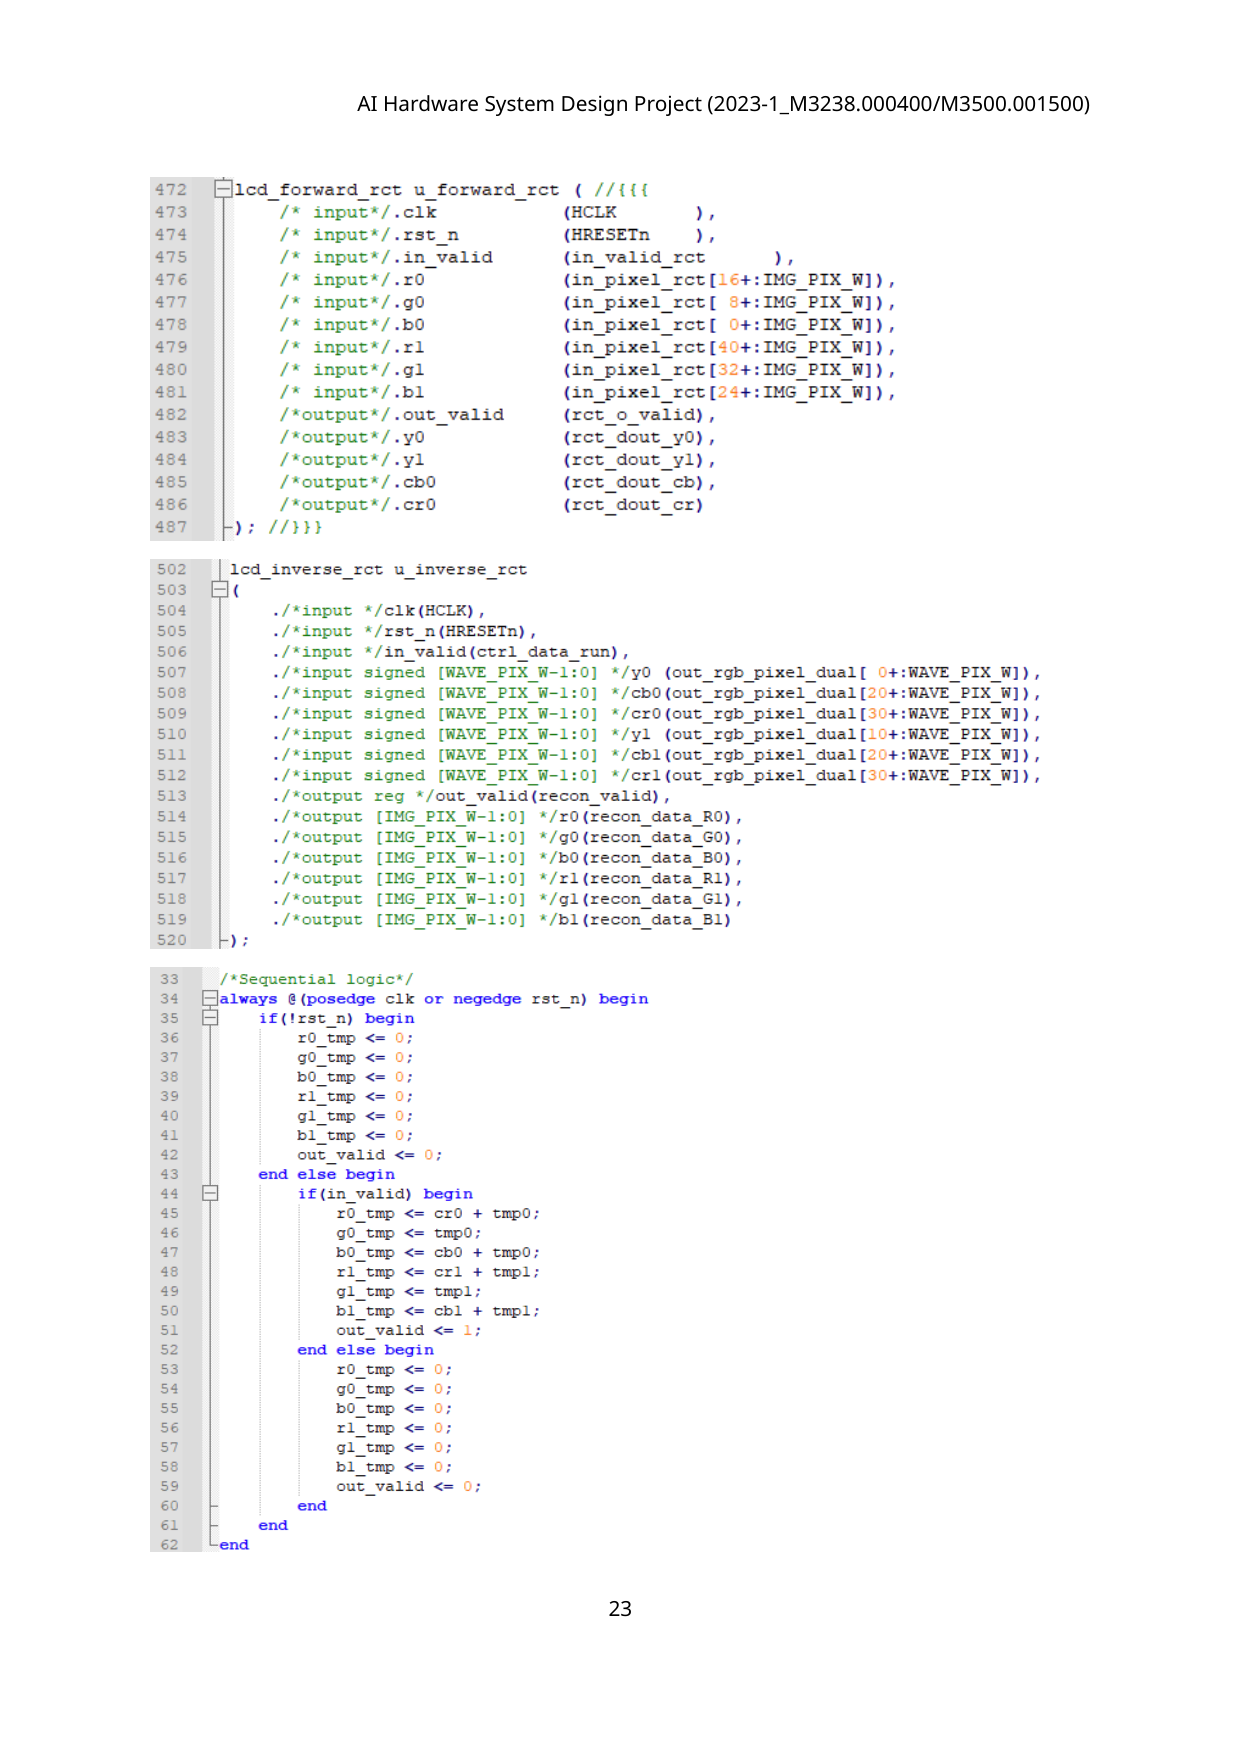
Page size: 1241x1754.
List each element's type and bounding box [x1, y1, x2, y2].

picture [150, 967, 736, 1552]
picture [150, 177, 972, 541]
picture [150, 559, 1063, 949]
